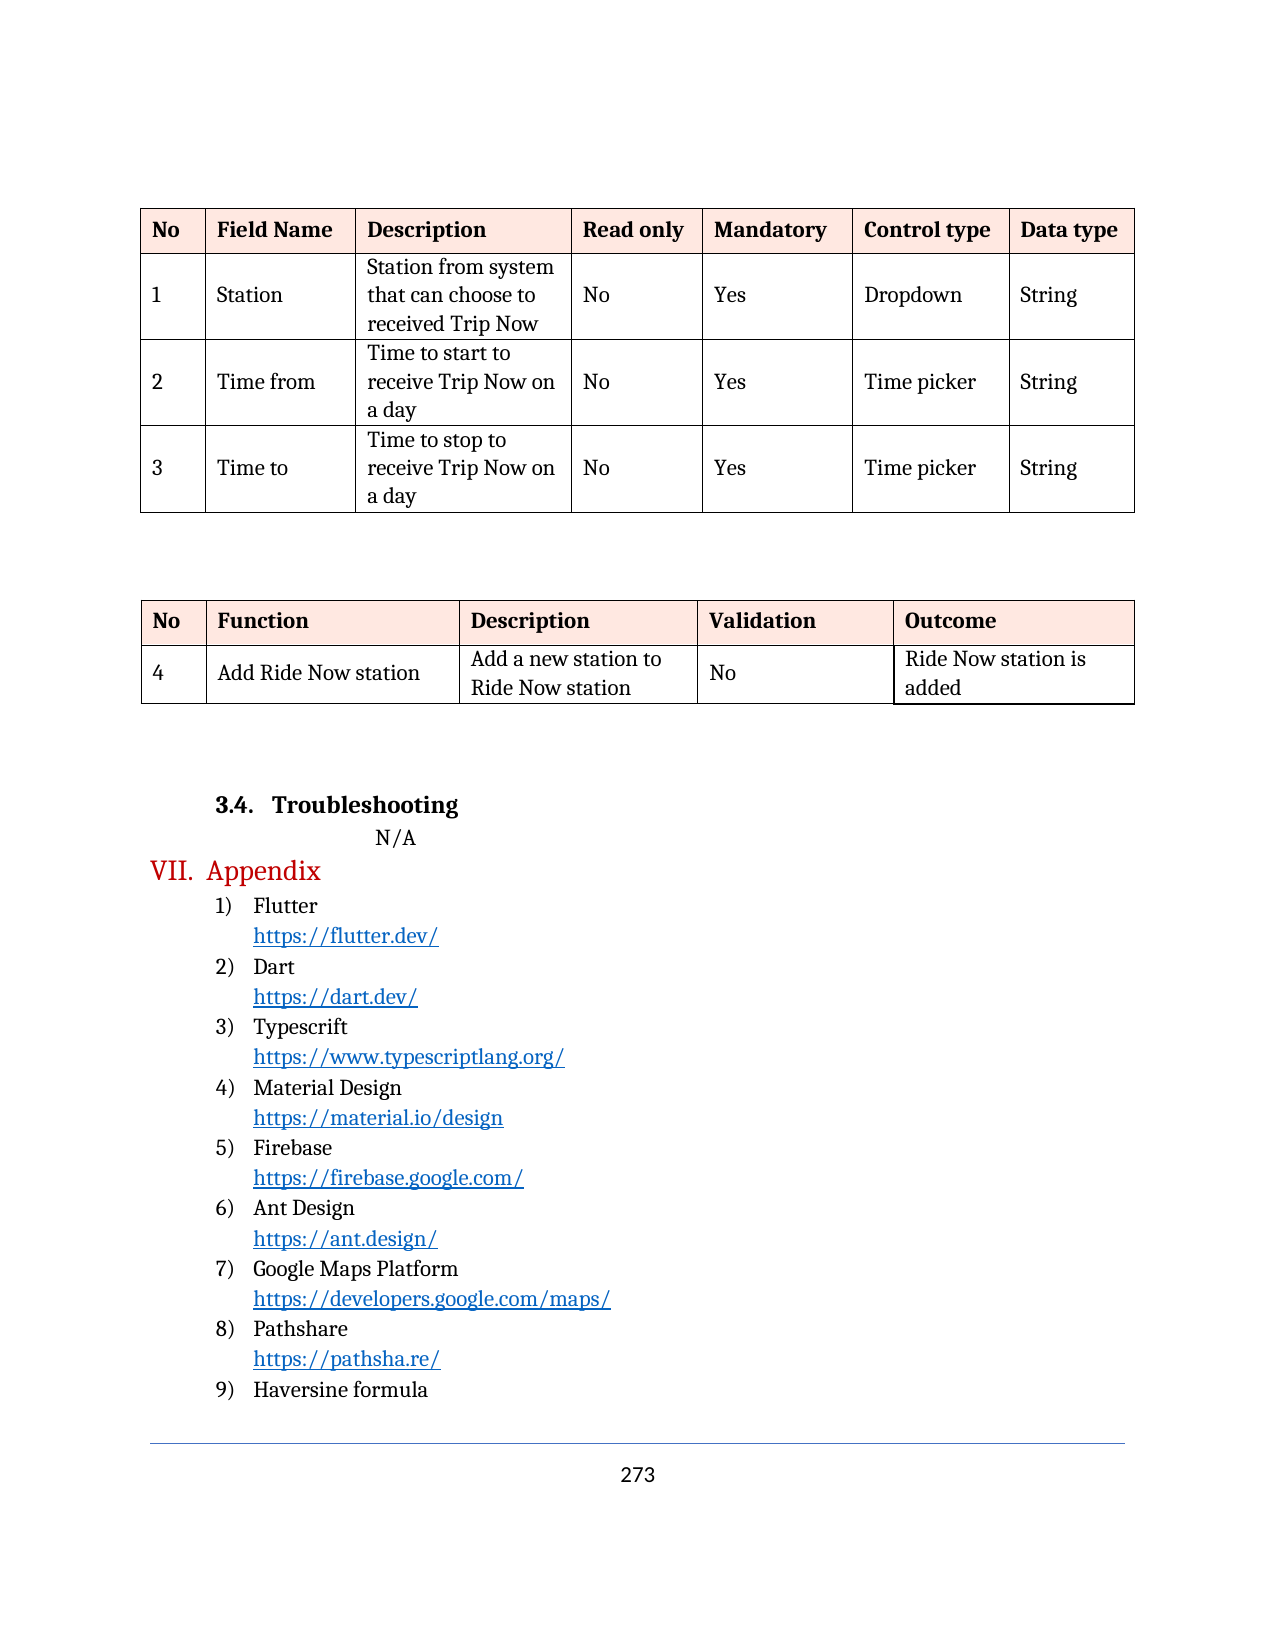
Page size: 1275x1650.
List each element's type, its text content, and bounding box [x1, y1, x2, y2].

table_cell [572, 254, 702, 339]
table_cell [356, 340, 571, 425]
list Google Maps Platform [216, 1256, 1125, 1282]
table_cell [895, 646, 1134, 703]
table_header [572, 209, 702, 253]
list Appendix [150, 854, 1125, 888]
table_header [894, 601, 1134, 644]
list Ant Design [216, 1195, 1125, 1221]
list Firebase [216, 1135, 1125, 1161]
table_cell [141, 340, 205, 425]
list Haversine formula [216, 1376, 1125, 1403]
list https://ant.design/ [253, 1225, 1125, 1252]
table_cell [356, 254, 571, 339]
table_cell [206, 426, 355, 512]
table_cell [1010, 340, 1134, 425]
list Material Design [216, 1074, 1125, 1101]
list Pathshare [216, 1316, 1125, 1342]
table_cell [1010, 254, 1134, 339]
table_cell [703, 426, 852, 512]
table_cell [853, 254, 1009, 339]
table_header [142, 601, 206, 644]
list https://material.io/design [253, 1104, 1125, 1131]
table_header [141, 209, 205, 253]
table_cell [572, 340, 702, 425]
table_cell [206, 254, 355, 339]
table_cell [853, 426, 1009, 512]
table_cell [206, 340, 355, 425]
list Troubleshooting [216, 791, 1125, 820]
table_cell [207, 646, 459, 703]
list https://flutter.dev/ [253, 923, 1125, 949]
list https://dart.dev/ [253, 984, 1125, 1010]
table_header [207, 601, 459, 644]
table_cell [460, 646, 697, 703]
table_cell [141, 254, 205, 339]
list Dart [216, 953, 1125, 980]
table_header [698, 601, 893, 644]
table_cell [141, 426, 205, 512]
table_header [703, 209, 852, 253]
list https://developers.google.com/maps/ [253, 1286, 1125, 1312]
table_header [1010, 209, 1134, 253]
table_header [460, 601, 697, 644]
list Flutter [216, 893, 1125, 919]
list https://firebase.google.com/ [253, 1165, 1125, 1191]
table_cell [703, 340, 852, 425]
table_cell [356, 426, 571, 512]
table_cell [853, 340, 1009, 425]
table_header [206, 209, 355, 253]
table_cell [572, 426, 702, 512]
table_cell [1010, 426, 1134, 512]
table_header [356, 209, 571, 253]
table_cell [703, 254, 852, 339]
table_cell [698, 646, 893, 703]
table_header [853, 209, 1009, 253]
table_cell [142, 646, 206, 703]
list https://pathsha.re/ [253, 1346, 1125, 1372]
list https://www.typescriptlang.org/ [253, 1044, 1125, 1070]
list Typescrift [216, 1014, 1125, 1040]
list N/A [375, 824, 1125, 851]
